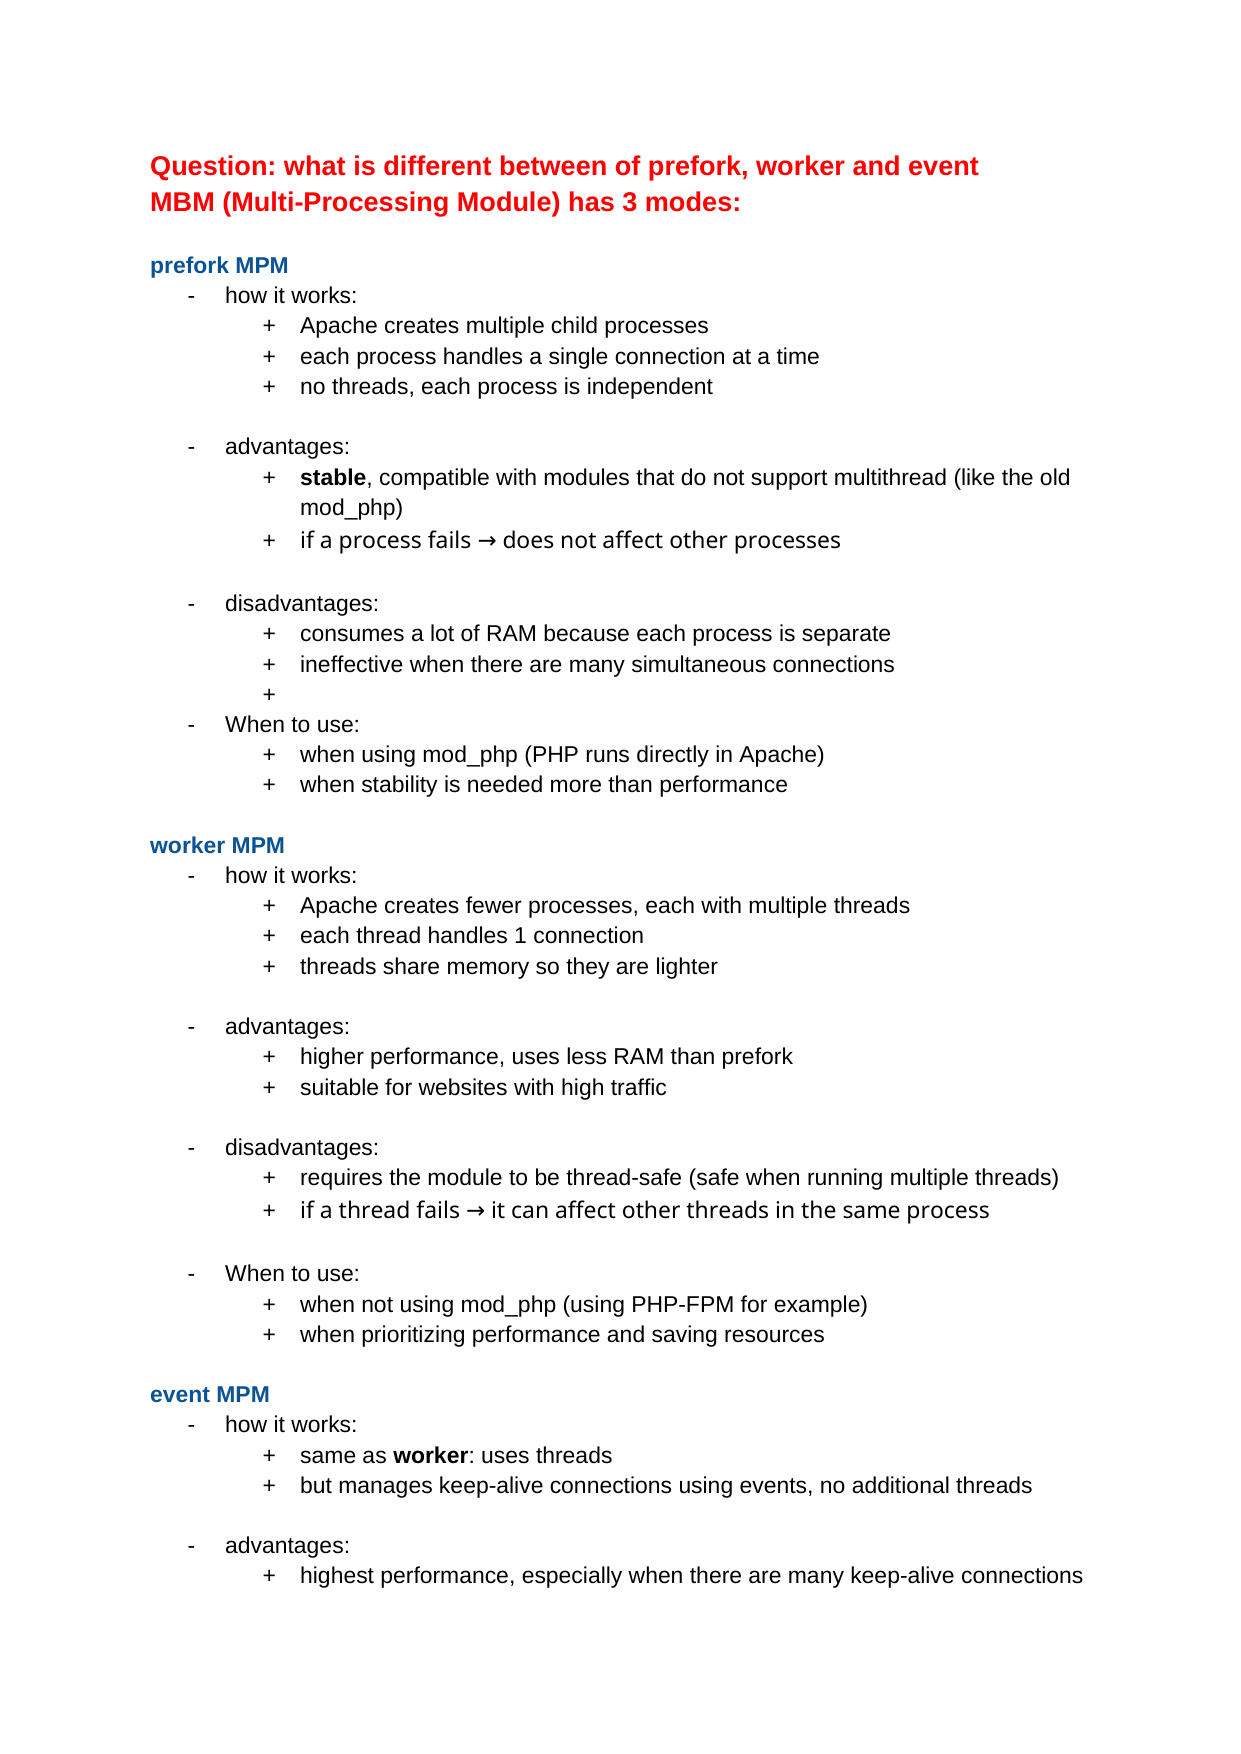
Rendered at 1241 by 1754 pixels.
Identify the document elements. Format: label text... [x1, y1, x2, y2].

list Apache creates fewer processes, each with multiple threads [262, 892, 1090, 918]
list if a process fails → does not affect other processes [262, 524, 1090, 555]
list when stability is needed more than performance [262, 771, 1090, 798]
list higher performance, uses less RAM than prefork [262, 1043, 1090, 1069]
list highest performance, especially when there are many keep-alive connections [262, 1562, 1090, 1589]
text prefork MPM [150, 252, 1090, 278]
list when prioritizing performance and saving resources [262, 1321, 1090, 1347]
list suitable for websites with high traffic [262, 1073, 1090, 1100]
list consumes a lot of RAM because each process is separate [262, 620, 1090, 647]
list threads share memory so they are lighter [262, 953, 1090, 979]
list advantages: [187, 433, 1090, 460]
list if a thread fails → it can affect other threads in the same process [262, 1194, 1090, 1226]
list disadvantages: [187, 590, 1090, 616]
list ineffective when there are many simultaneous connections [262, 651, 1090, 677]
list When to use: [187, 711, 1090, 737]
list advantages: [187, 1013, 1090, 1039]
list requires the module to be thread-safe (safe when running multiple threads) [262, 1164, 1090, 1190]
text Question: what is different between of prefork, worker and event [150, 150, 1090, 181]
list no threads, each process is independent [262, 373, 1090, 399]
list when using mod_php (PHP runs directly in Apache) [262, 741, 1090, 767]
list but manages keep-alive connections using events, no additional threads [262, 1472, 1090, 1498]
list how it works: [187, 862, 1090, 888]
list each process handles a single connection at a time [262, 343, 1090, 369]
text event MPM [150, 1381, 1090, 1408]
list disadvantages: [187, 1134, 1090, 1160]
list same as worker: uses threads [262, 1442, 1090, 1468]
list how it works: [187, 1411, 1090, 1438]
text MBM (Multi-Processing Module) has 3 modes: [150, 186, 1090, 217]
list stable, compatible with modules that do not support multithread (like the old mod_php) [262, 463, 1090, 520]
text worker MPM [150, 832, 1090, 858]
list how it works: [187, 282, 1090, 309]
list When to use: [187, 1260, 1090, 1287]
list Apache creates multiple child processes [262, 312, 1090, 339]
list advantages: [187, 1532, 1090, 1559]
list when not using mod_php (using PHP-FPM for example) [262, 1291, 1090, 1317]
list each thread handles 1 connection [262, 922, 1090, 949]
